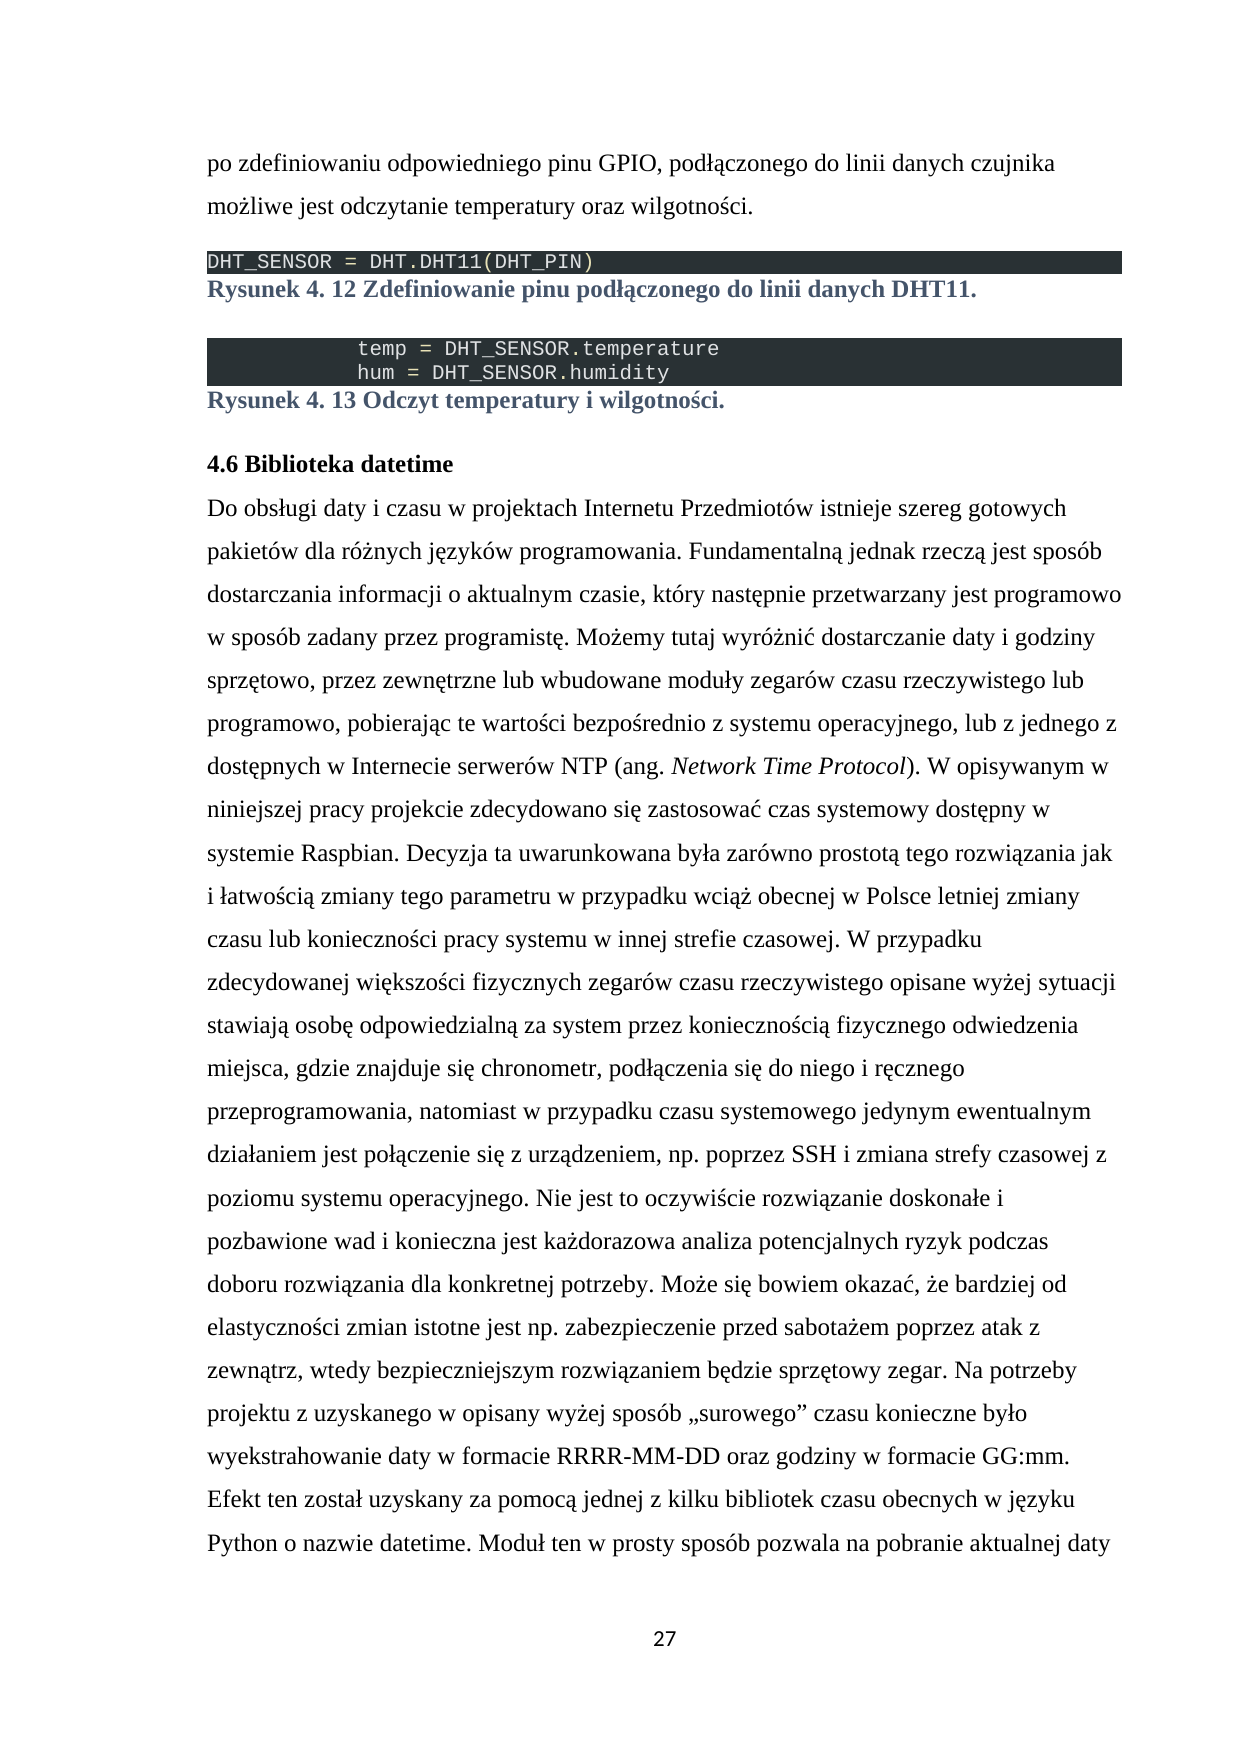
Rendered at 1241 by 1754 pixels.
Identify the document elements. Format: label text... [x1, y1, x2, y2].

subtitle 4.6 Biblioteka datetime [207, 449, 1122, 478]
text DHT_SENSOR = DHT.DHT11(DHT_PIN) [207, 251, 1122, 274]
text Rysunek 4. 12 Zdefiniowanie pinu podłączonego do linii danych DHT11. [207, 274, 1122, 303]
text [207, 493, 1122, 1556]
text Rysunek 4. 13 Odczyt temperatury i wilgotności. [207, 386, 1122, 414]
text temp = DHT_SENSOR.temperature [207, 338, 1122, 362]
text hum = DHT_SENSOR.humidity [207, 362, 1122, 386]
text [207, 148, 1122, 219]
